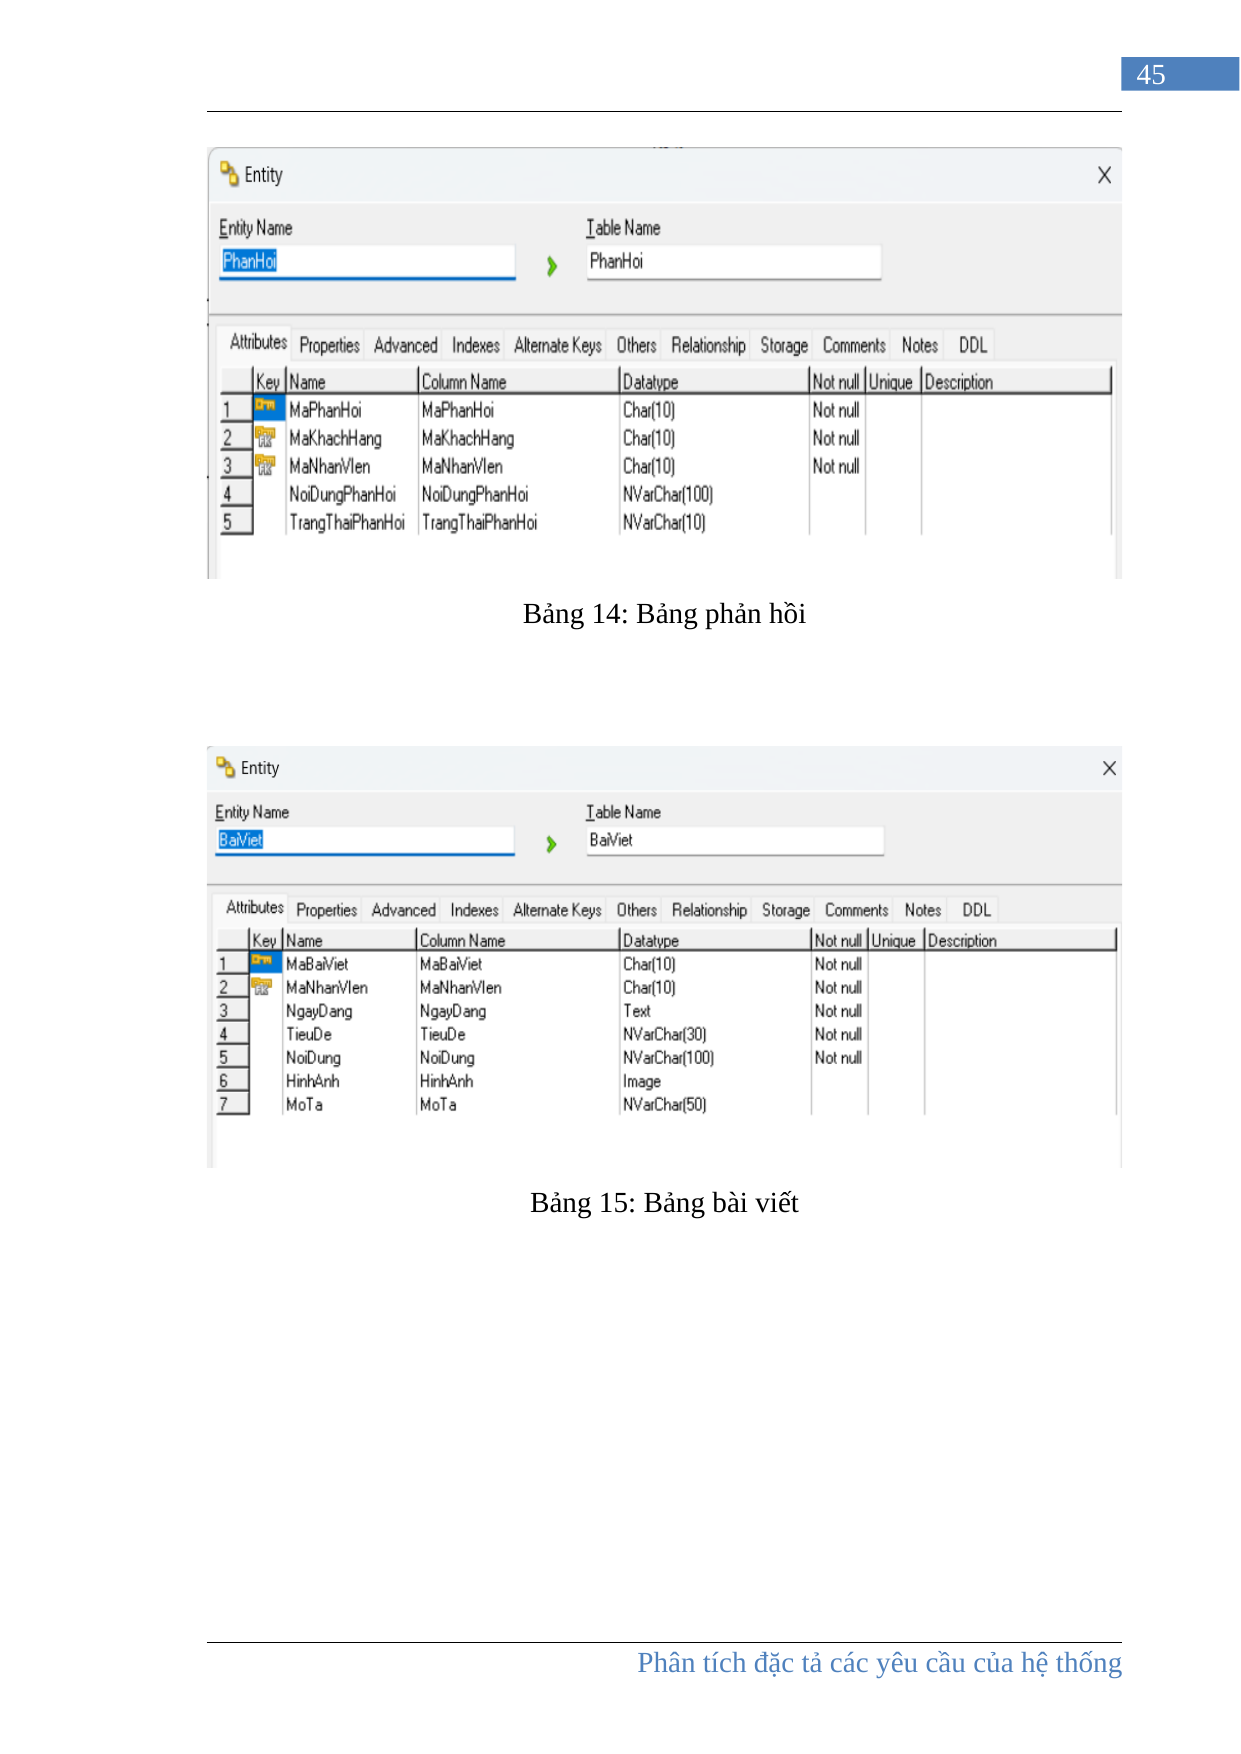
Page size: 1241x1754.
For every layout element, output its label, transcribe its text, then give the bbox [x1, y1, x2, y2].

text Bảng 14: Bảng phản hồi [207, 596, 1122, 629]
text Bảng 15: Bảng bài viết [207, 1185, 1122, 1218]
picture [206, 147, 1123, 579]
picture [206, 746, 1123, 1168]
